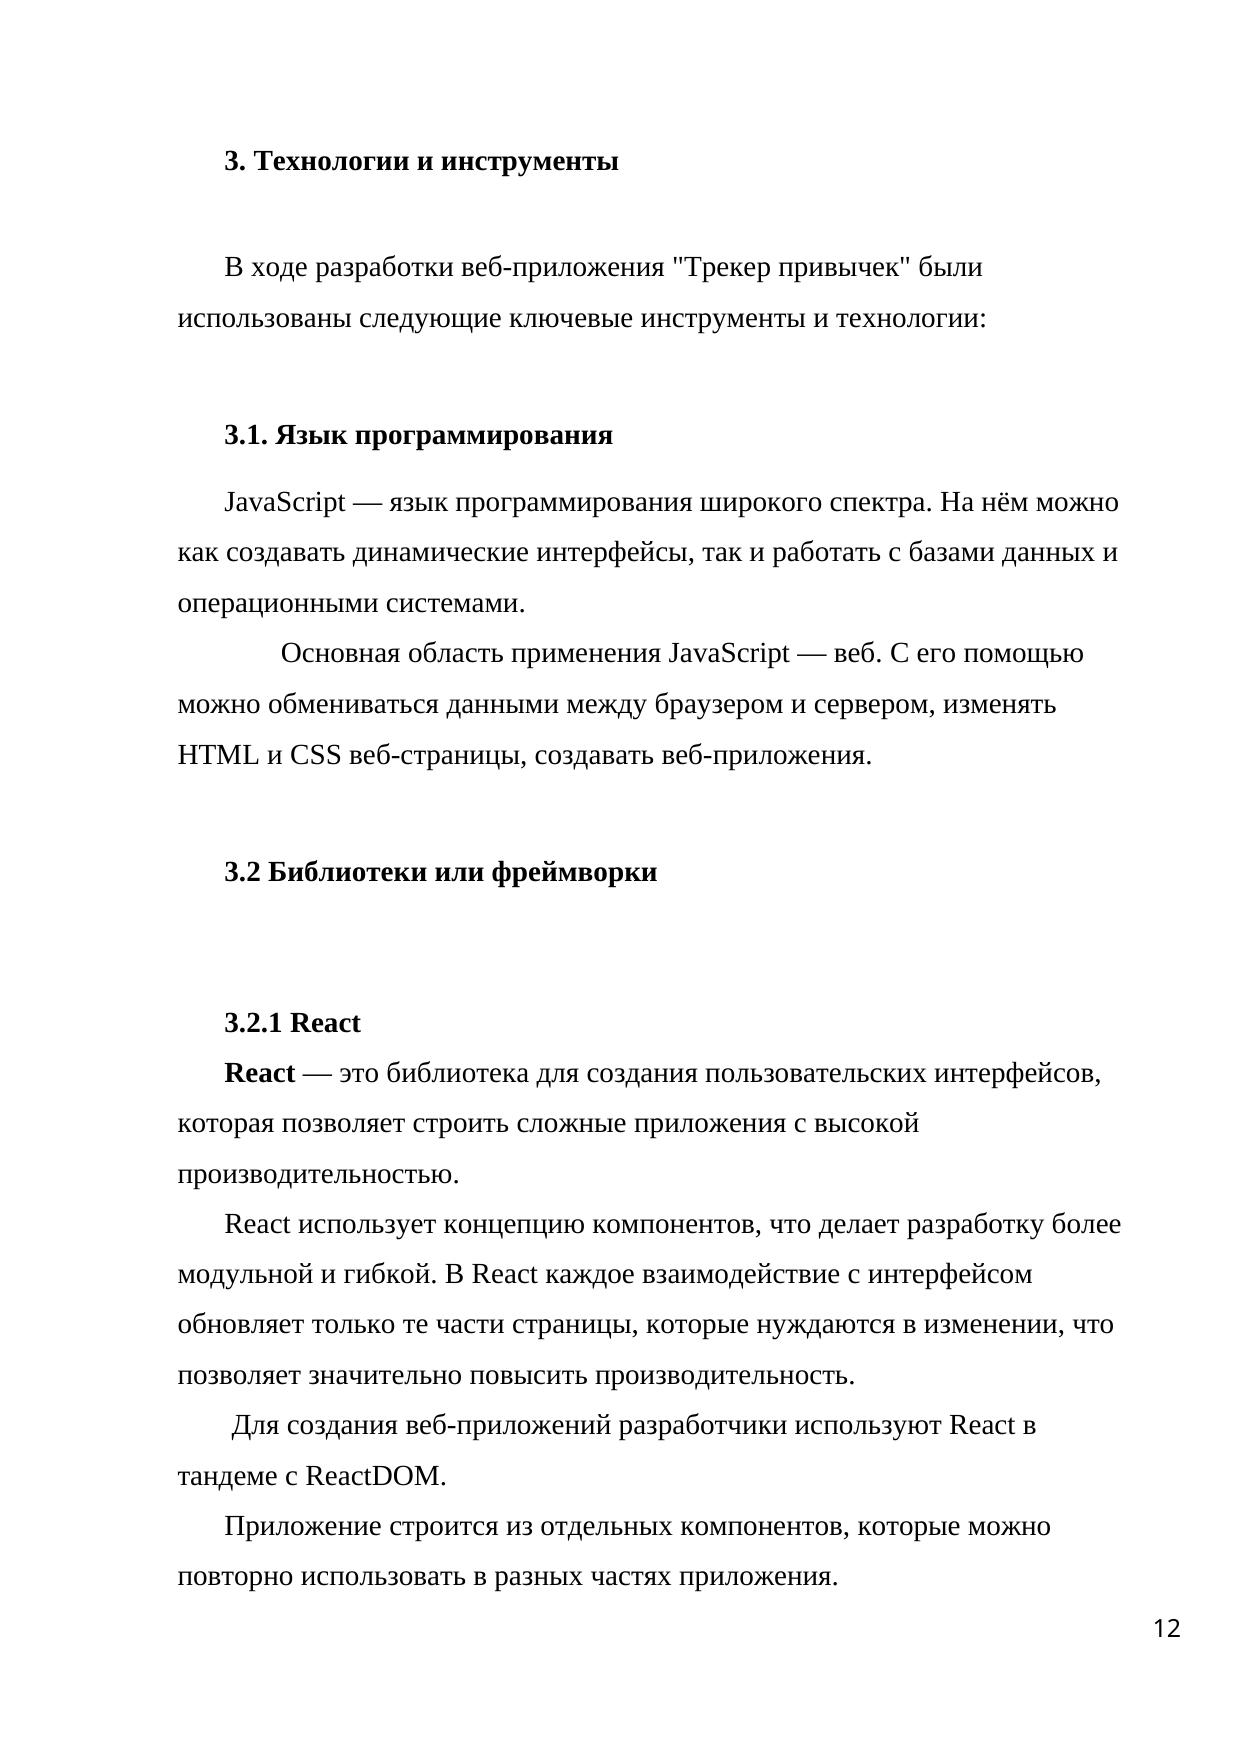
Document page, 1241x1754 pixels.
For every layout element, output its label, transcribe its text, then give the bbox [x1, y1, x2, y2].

text 3.2.1 React [177, 1005, 1122, 1038]
text React использует концепцию компонентов, что делает разработку более модульной и гибкой. В React каждое взаимодействие с интерфейсом обновляет только те части страницы, которые нуждаются в изменении, что позволяет значительно повысить производительность. [177, 1206, 1122, 1391]
text 3.1. Язык программирования [177, 417, 1122, 451]
subtitle 3. Технологии и инструменты [177, 143, 1122, 177]
text JavaScript — язык программирования широкого спектра. На нём можно как создавать динамические интерфейсы, так и работать с базами данных и операционными системами. Основная область применения JavaScript — веб. С его помощью можно обмениваться данными между браузером и сервером, изменять HTML и CSS веб-страницы, создавать веб-приложения. [177, 484, 1122, 770]
text Для создания веб-приложений разработчики используют React в тандеме с ReactDOM. [177, 1407, 1122, 1491]
text React — это библиотека для создания пользовательских интерфейсов, которая позволяет строить сложные приложения с высокой производительностью. [177, 1055, 1122, 1189]
text В ходе разработки веб-приложения "Трекер привычек" были использованы следующие ключевые инструменты и технологии: [177, 249, 1122, 333]
text 3.2 Библиотеки или фреймворки [177, 854, 1122, 888]
text Приложение строится из отдельных компонентов, которые можно повторно использовать в разных частях приложения. [177, 1508, 1122, 1592]
